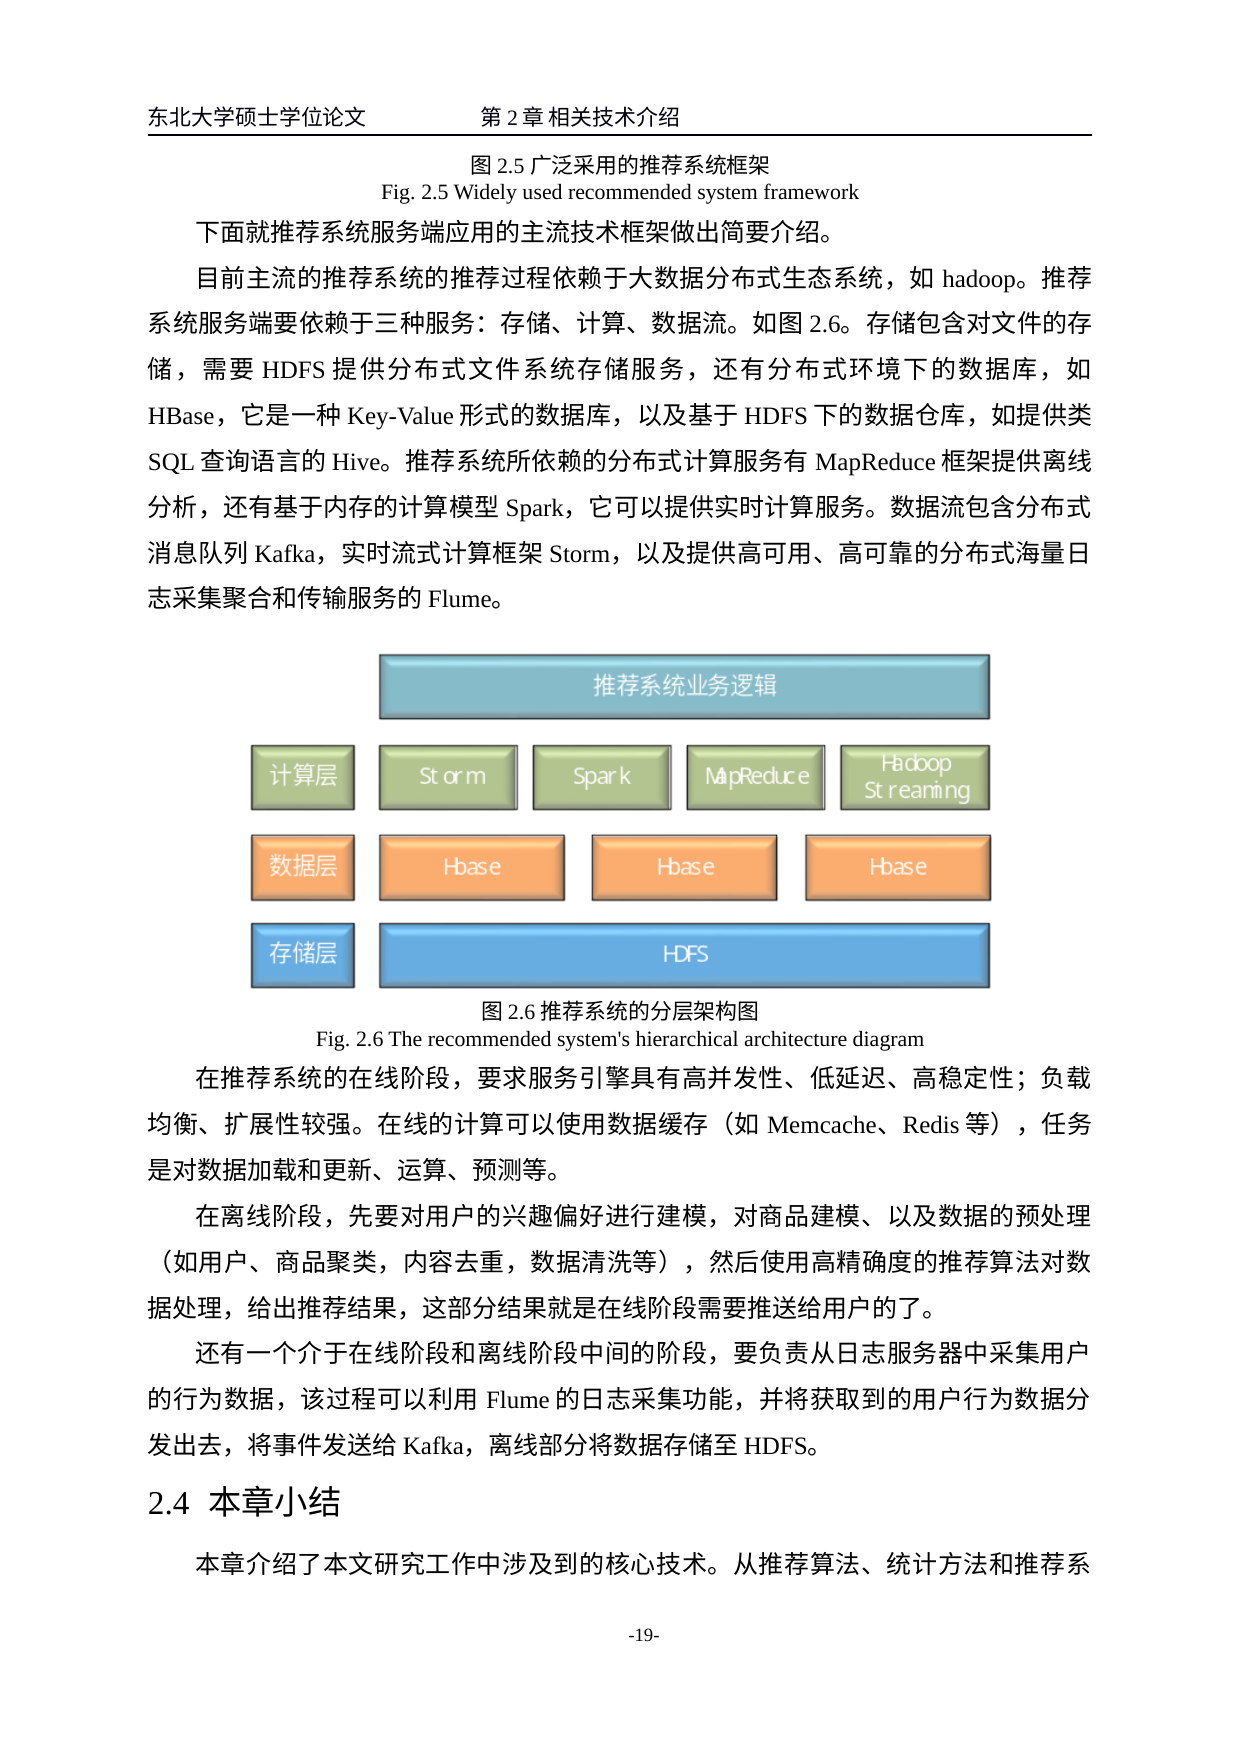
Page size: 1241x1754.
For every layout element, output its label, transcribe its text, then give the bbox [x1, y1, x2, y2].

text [148, 1537, 1092, 1583]
text 目前主流的推荐系统的推荐过程依赖于大数据分布式生态系统，如hadoop。推荐系统服务端要依赖于三种服务：存储、计算、数据流。如图 2.6。存储包含对文件的存储，需要HDFS提供分布式文件系统存储服务，还有分布式环境下的数据库，如HBase，它是一种Key-Value形式的数据库，以及基于HDFS下的数据仓库，如提供类SQL查询语言的Hive。推荐系统所依赖的分布式计算服务有MapReduce框架提供离线分析，还有基于内存的计算模型Spark，它可以提供实时计算服务。数据流包含分布式消息队列Kafka，实时流式计算框架Storm，以及提供高可用、高可靠的分布式海量日志采集聚合和传输服务的Flume。 [148, 250, 1092, 617]
text 还有一个介于在线阶段和离线阶段中间的阶段，要负责从日志服务器中采集用户的行为数据，该过程可以利用Flume的日志采集功能，并将获取到的用户行为数据分发出去，将事件发送给Kafka，离线部分将数据存储至HDFS。 [148, 1326, 1092, 1464]
text 在推荐系统的在线阶段，要求服务引擎具有高并发性、低延迟、高稳定性；负载均衡、扩展性较强。在线的计算可以使用数据缓存（如Memcache、Redis等），任务是对数据加载和更新、运算、预测等。 [148, 1051, 1092, 1189]
text 在离线阶段，先要对用户的兴趣偏好进行建模，对商品建模、以及数据的预处理（如用户、商品聚类，内容去重，数据清洗等），然后使用高精确度的推荐算法对数据处理，给出推荐结果，这部分结果就是在线阶段需要推送给用户的了。 [148, 1189, 1092, 1326]
subtitle 本章小结 [148, 1476, 1092, 1524]
text 图 2.5 广泛采用的推荐系统框架 [148, 148, 1092, 179]
text Fig. 2.5 Widely used recommended system framework [148, 179, 1092, 204]
text 图 2.6 推荐系统的分层架构图 [148, 994, 1092, 1026]
text Fig. 2.6 The recommended system's hierarchical architecture diagram [148, 1026, 1092, 1051]
text 下面就推荐系统服务端应用的主流技术框架做出简要介绍。 [148, 204, 1092, 250]
